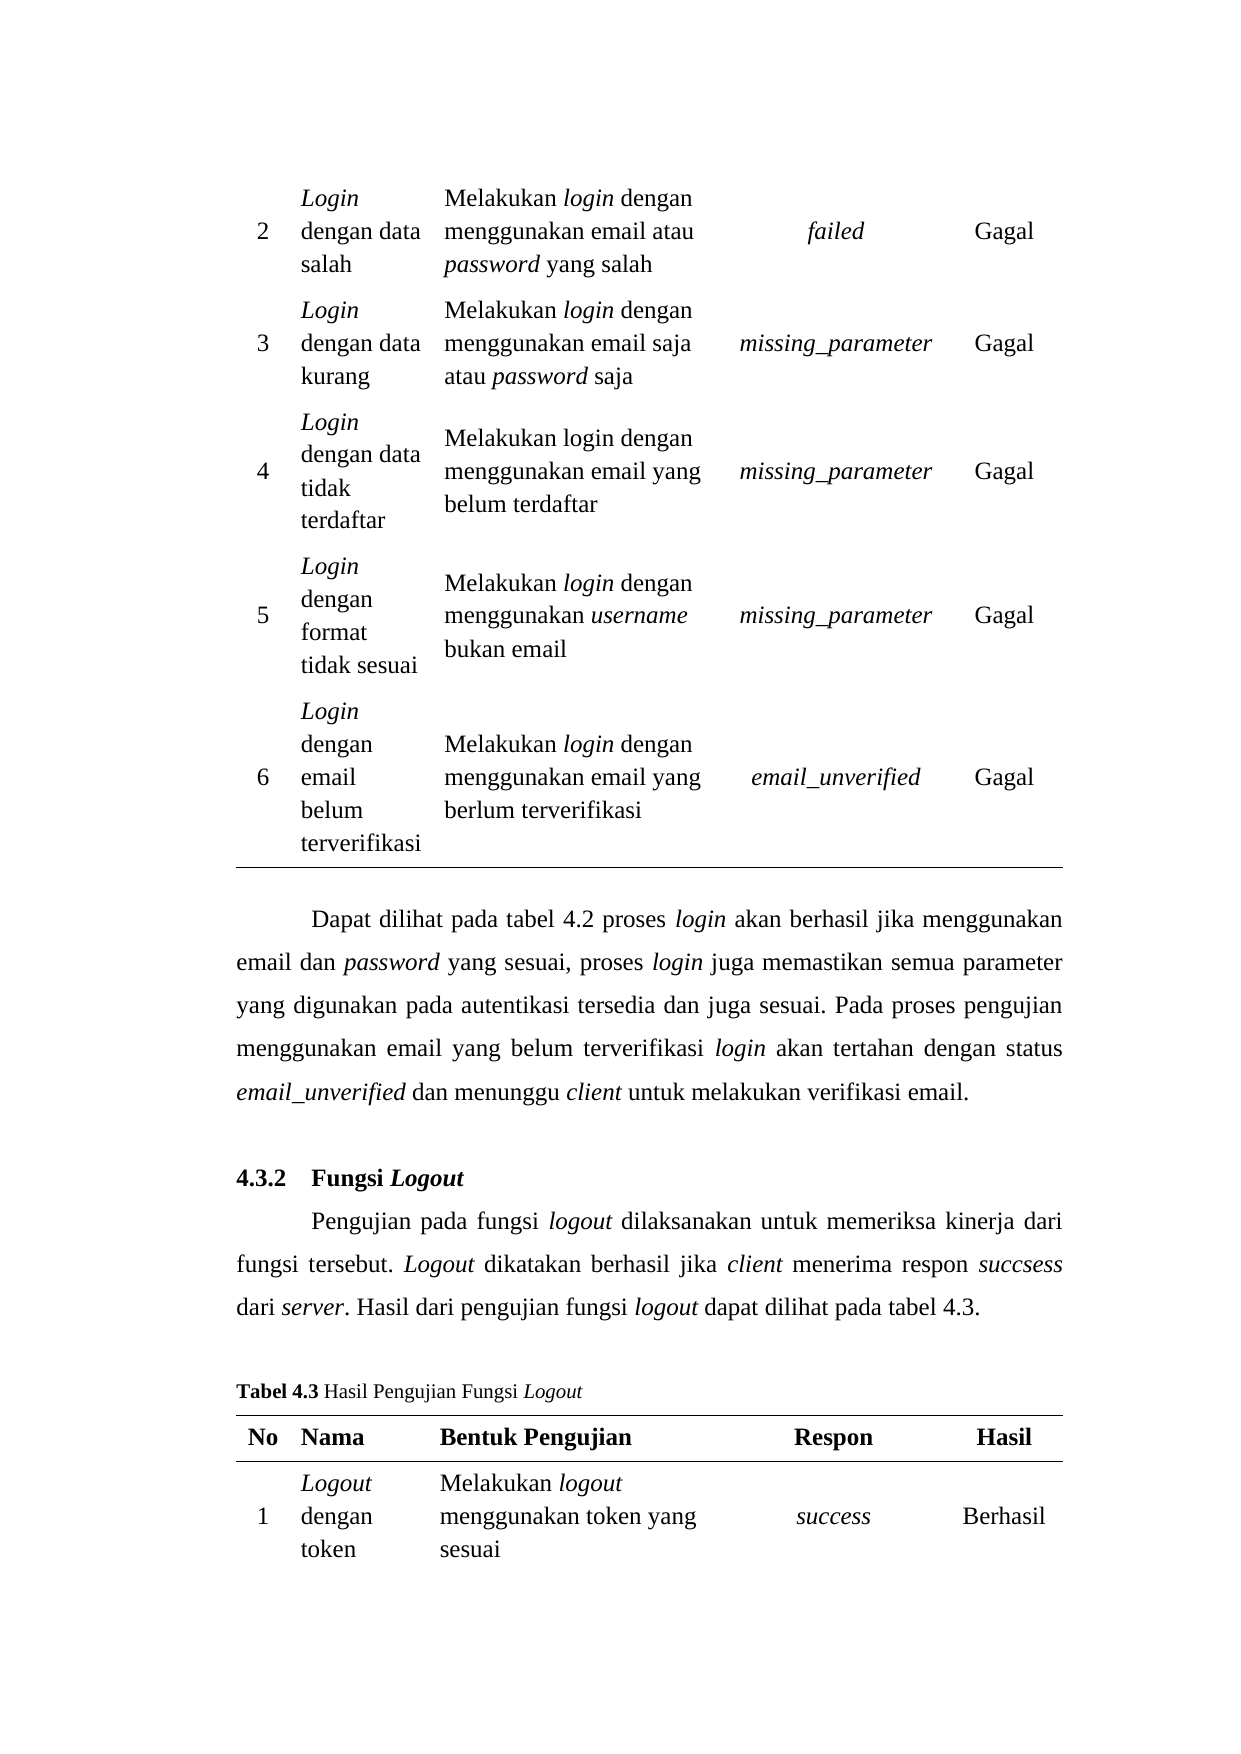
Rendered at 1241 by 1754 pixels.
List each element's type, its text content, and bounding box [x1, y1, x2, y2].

table_cell failed [726, 177, 945, 289]
text Fungsi Logout [236, 1163, 1063, 1192]
table_header Bentuk Pengujian [428, 1416, 722, 1461]
table_cell 5 [236, 545, 289, 689]
table_header No [236, 1416, 289, 1461]
table_cell 1 [236, 1462, 289, 1574]
text Dapat dilihat pada tabel 4.2 proses login akan berhasil jika menggunakan email dan password yang sesuai, proses login juga memastikan semua parameter yang digunakan pada autentikasi tersedia dan juga sesuai. Pada proses pengujian menggunakan email yang belum terverifikasi login akan tertahan dengan status email_unverified dan menunggu client untuk melakukan verifikasi email. [236, 904, 1063, 1105]
text Pengujian pada fungsi logout dilaksanakan untuk memeriksa kinerja dari fungsi tersebut. Logout dikatakan berhasil jika client menerima respon succsess dari server. Hasil dari pengujian fungsi logout dapat dilihat pada tabel 4.3. [236, 1206, 1063, 1321]
table_cell success [722, 1462, 945, 1574]
table_cell Logout dengan token [289, 1462, 428, 1574]
table_header Nama [289, 1416, 428, 1461]
table_cell Gagal [945, 289, 1063, 400]
text Tabel 4.3 Hasil Pengujian Fungsi Logout [236, 1378, 1063, 1403]
table_cell 2 [236, 177, 289, 289]
table_header Respon [722, 1416, 945, 1461]
table_cell missing_parameter [726, 400, 945, 545]
table_cell 6 [236, 690, 289, 867]
table_cell Melakukan login dengan menggunakan email saja atau password saja [433, 289, 726, 400]
table_cell 3 [236, 289, 289, 400]
table_cell Login dengan email belum terverifikasi [289, 690, 433, 867]
table_cell 4 [236, 400, 289, 545]
table_cell Berhasil [945, 1462, 1063, 1574]
table_cell Login dengan data kurang [289, 289, 433, 400]
table_cell Gagal [945, 690, 1063, 867]
table_cell Gagal [945, 545, 1063, 689]
table_cell Gagal [945, 177, 1063, 289]
table_cell Login dengan data salah [289, 177, 433, 289]
table_cell Melakukan logout menggunakan token yang sesuai [428, 1462, 722, 1574]
table_header Hasil [945, 1416, 1063, 1461]
table_cell Login dengan data tidak terdaftar [289, 400, 433, 545]
table_cell missing_parameter [726, 545, 945, 689]
table_cell Melakukan login dengan menggunakan email yang berlum terverifikasi [433, 690, 726, 867]
table_cell Login dengan format tidak sesuai [289, 545, 433, 689]
table_cell Melakukan login dengan menggunakan email yang belum terdaftar [433, 400, 726, 545]
table_cell Melakukan login dengan menggunakan email atau password yang salah [433, 177, 726, 289]
table_cell Melakukan login dengan menggunakan username bukan email [433, 545, 726, 689]
table_cell missing_parameter [726, 289, 945, 400]
table_cell Gagal [945, 400, 1063, 545]
table_cell email_unverified [726, 690, 945, 867]
